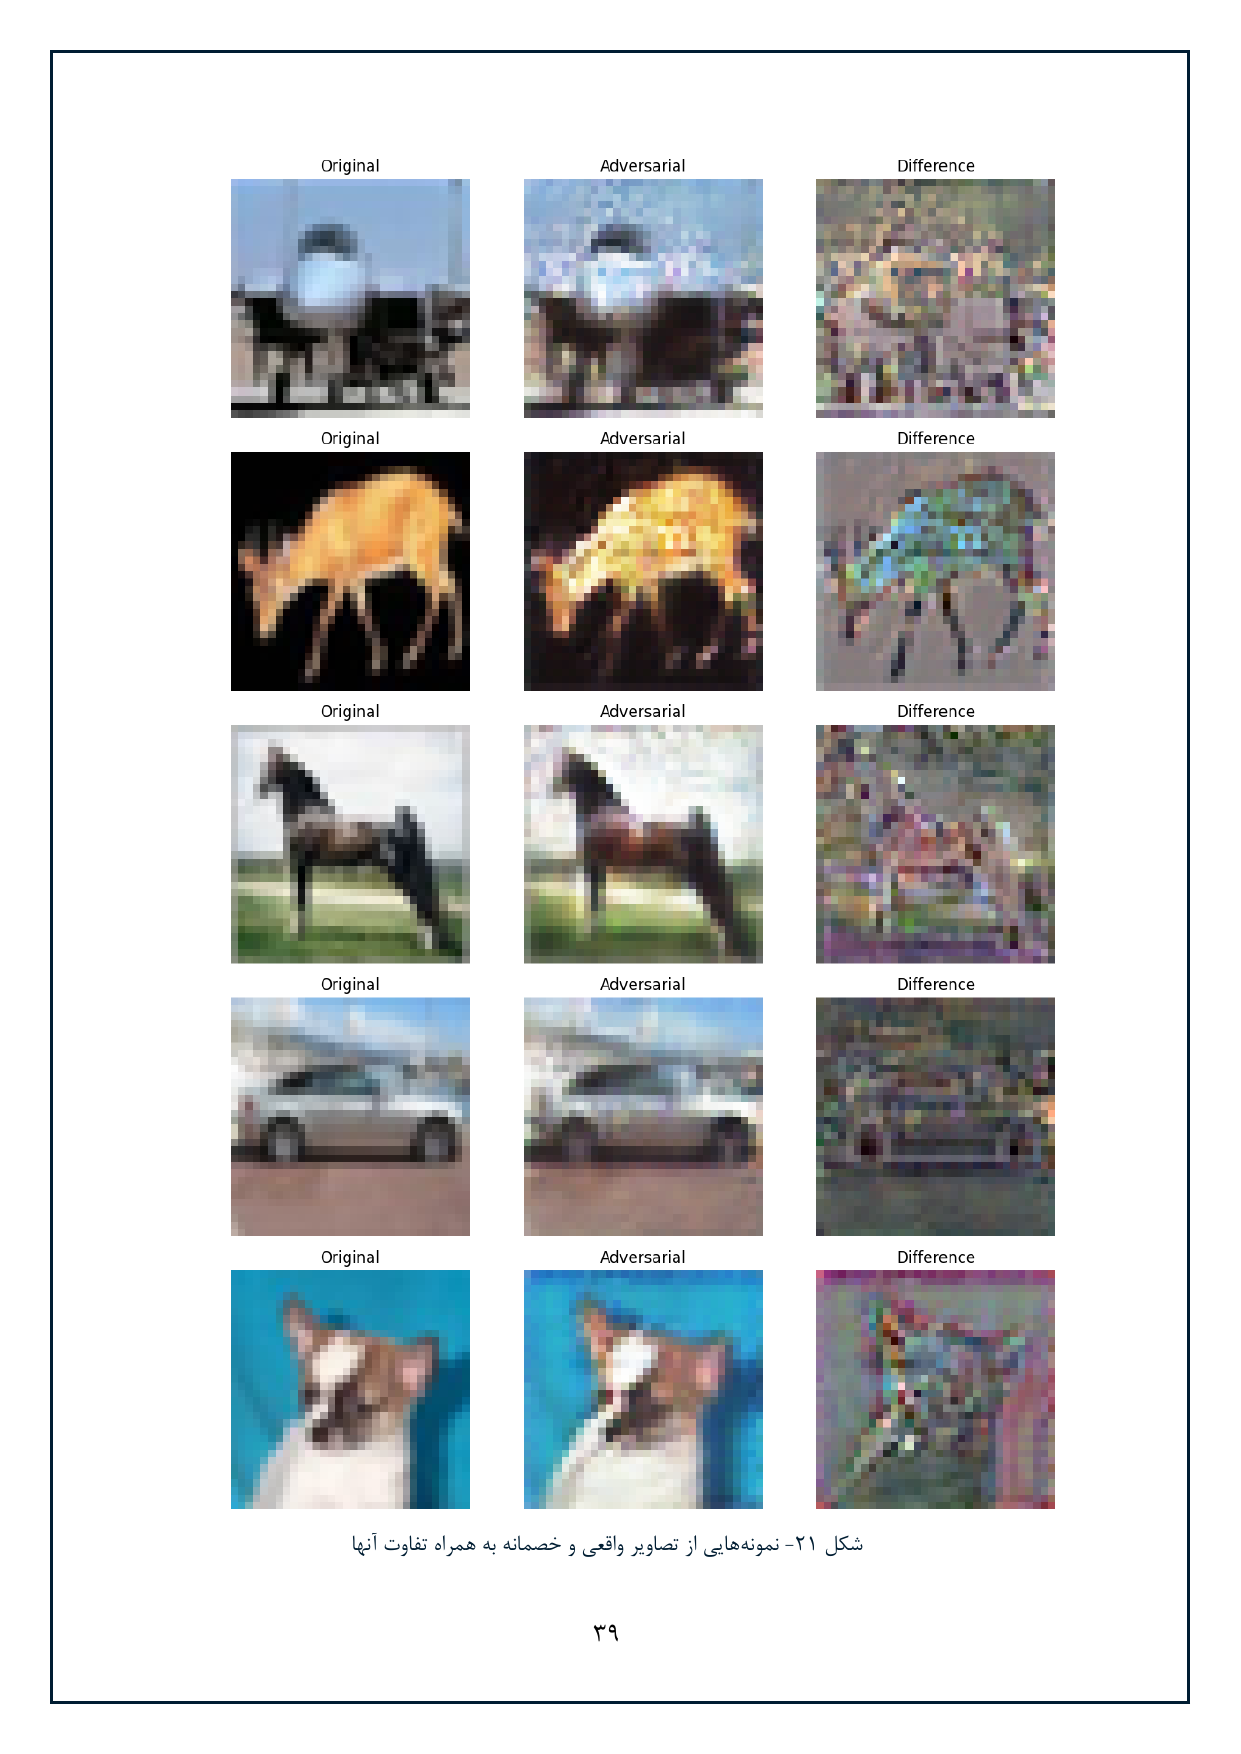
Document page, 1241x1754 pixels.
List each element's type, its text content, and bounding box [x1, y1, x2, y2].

text شکل 21- نمونه‌هایی از تصاویر واقعی و خصمانه به همراه تفاوت آنها [150, 1534, 1063, 1559]
picture [221, 150, 1064, 1518]
